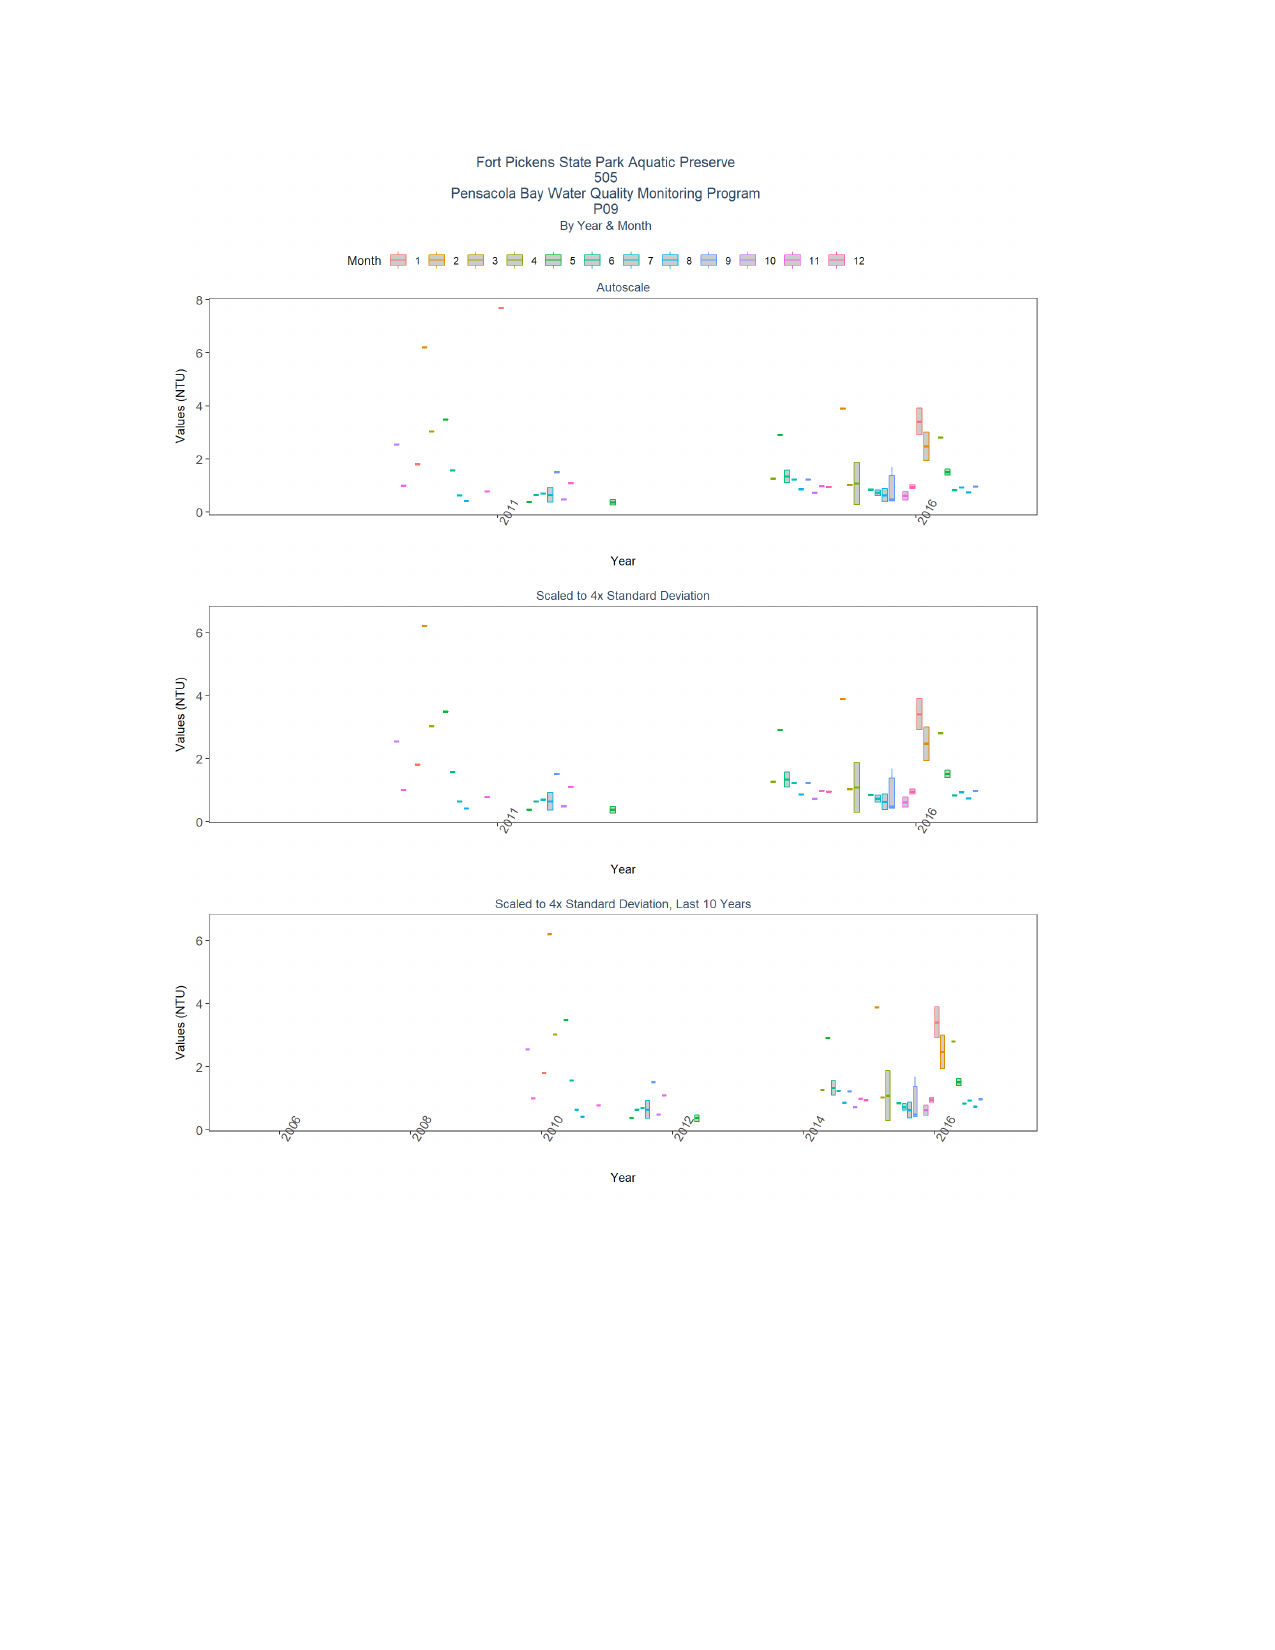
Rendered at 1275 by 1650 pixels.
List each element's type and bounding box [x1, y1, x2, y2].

picture [168, 150, 1044, 1200]
